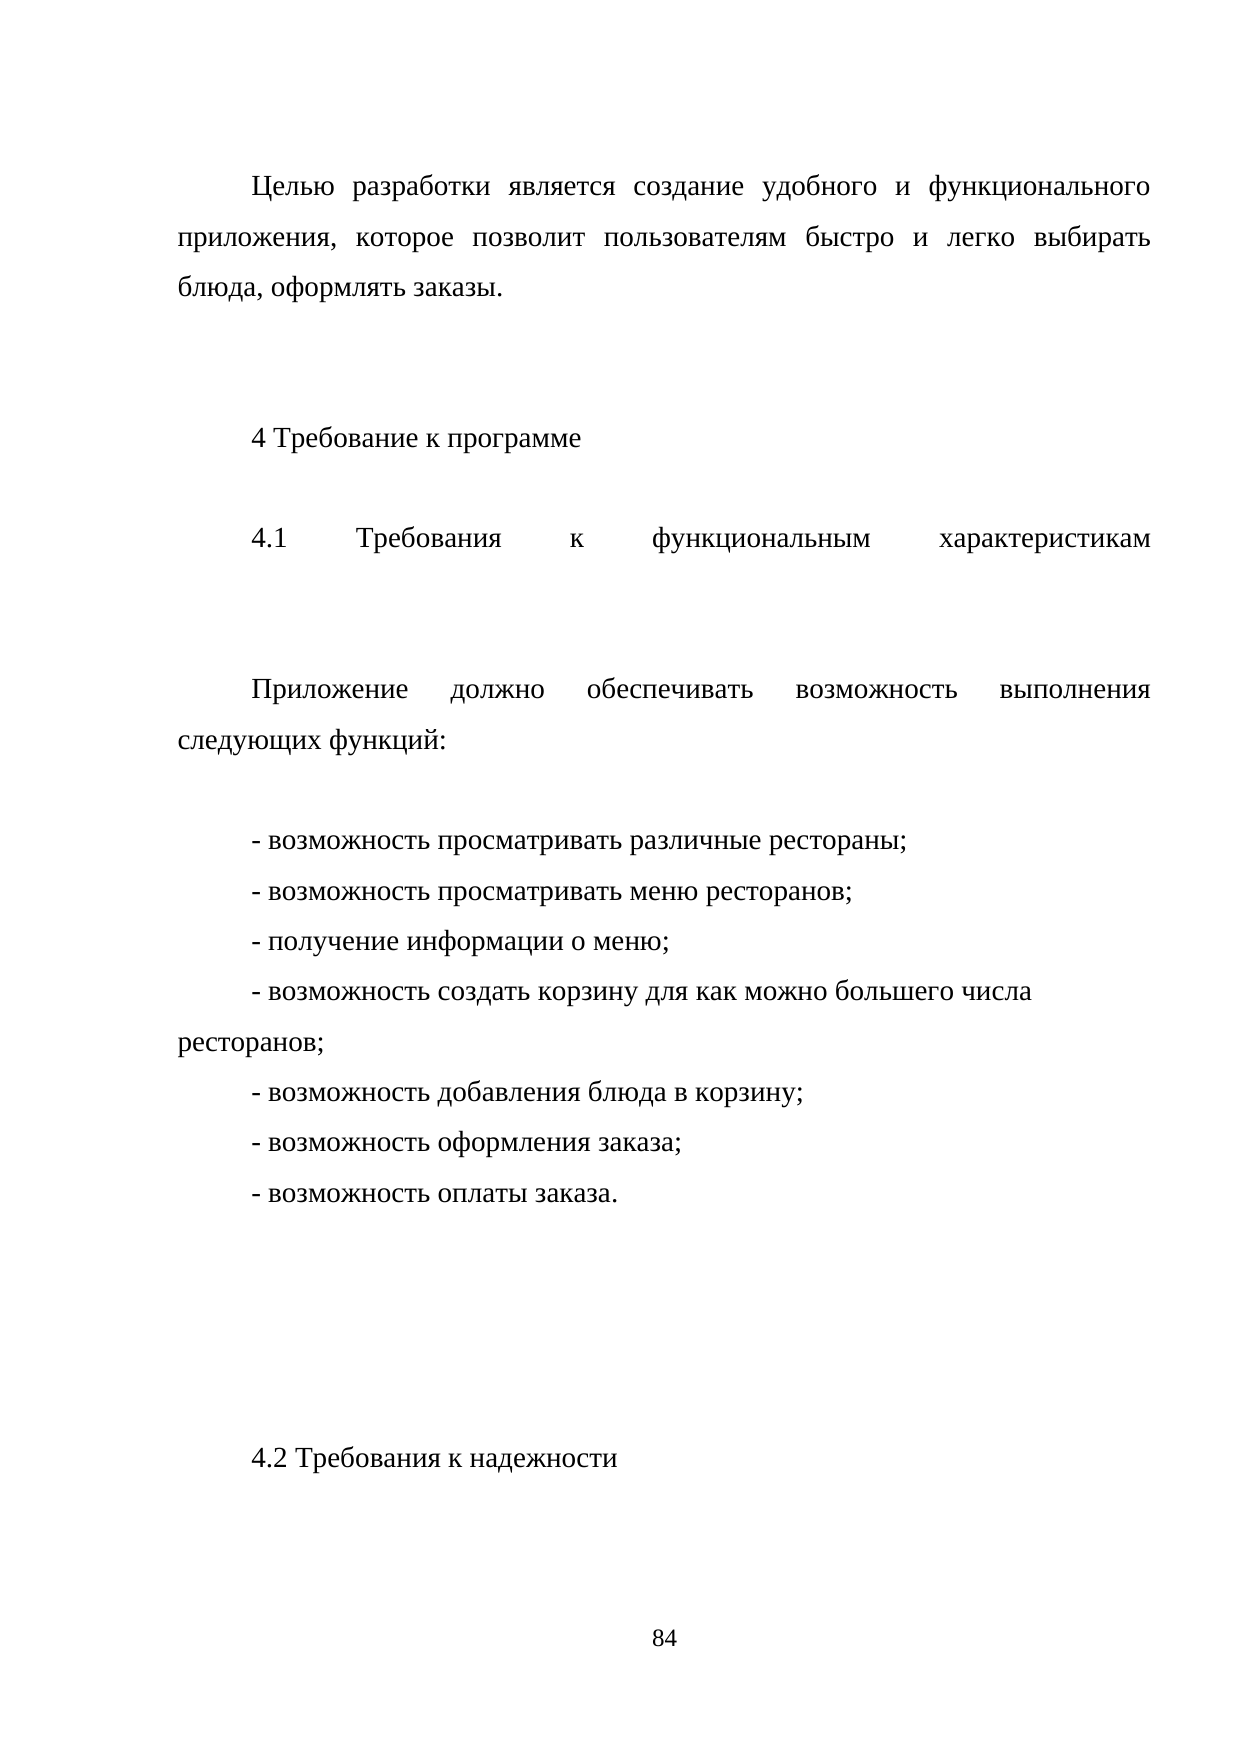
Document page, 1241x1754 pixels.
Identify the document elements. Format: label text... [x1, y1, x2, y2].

text Целью разработки является создание удобного и функционального приложения, которое позволит пользователям быстро и легко выбирать блюда, оформлять заказы. [177, 168, 1152, 303]
text - возможность просматривать различные рестораны; [177, 822, 1152, 856]
subtitle 4 Требование к программе [177, 420, 1152, 453]
subtitle 4.1 Требования к функциональным характеристикам [177, 521, 1152, 604]
text Приложение должно обеспечивать возможность выполнения следующих функций: [177, 672, 1152, 755]
text - возможность просматривать меню ресторанов; [177, 873, 1152, 906]
text - возможность оплаты заказа. [177, 1175, 1152, 1208]
text - возможность создать корзину для как можно большего числа ресторанов; [177, 973, 1152, 1057]
text - возможность оформления заказа; [177, 1124, 1152, 1158]
text - возможность добавления блюда в корзину; [177, 1074, 1152, 1108]
text - получение информации о меню; [177, 923, 1152, 957]
subtitle 4.2 Требования к надежности [177, 1441, 1152, 1474]
